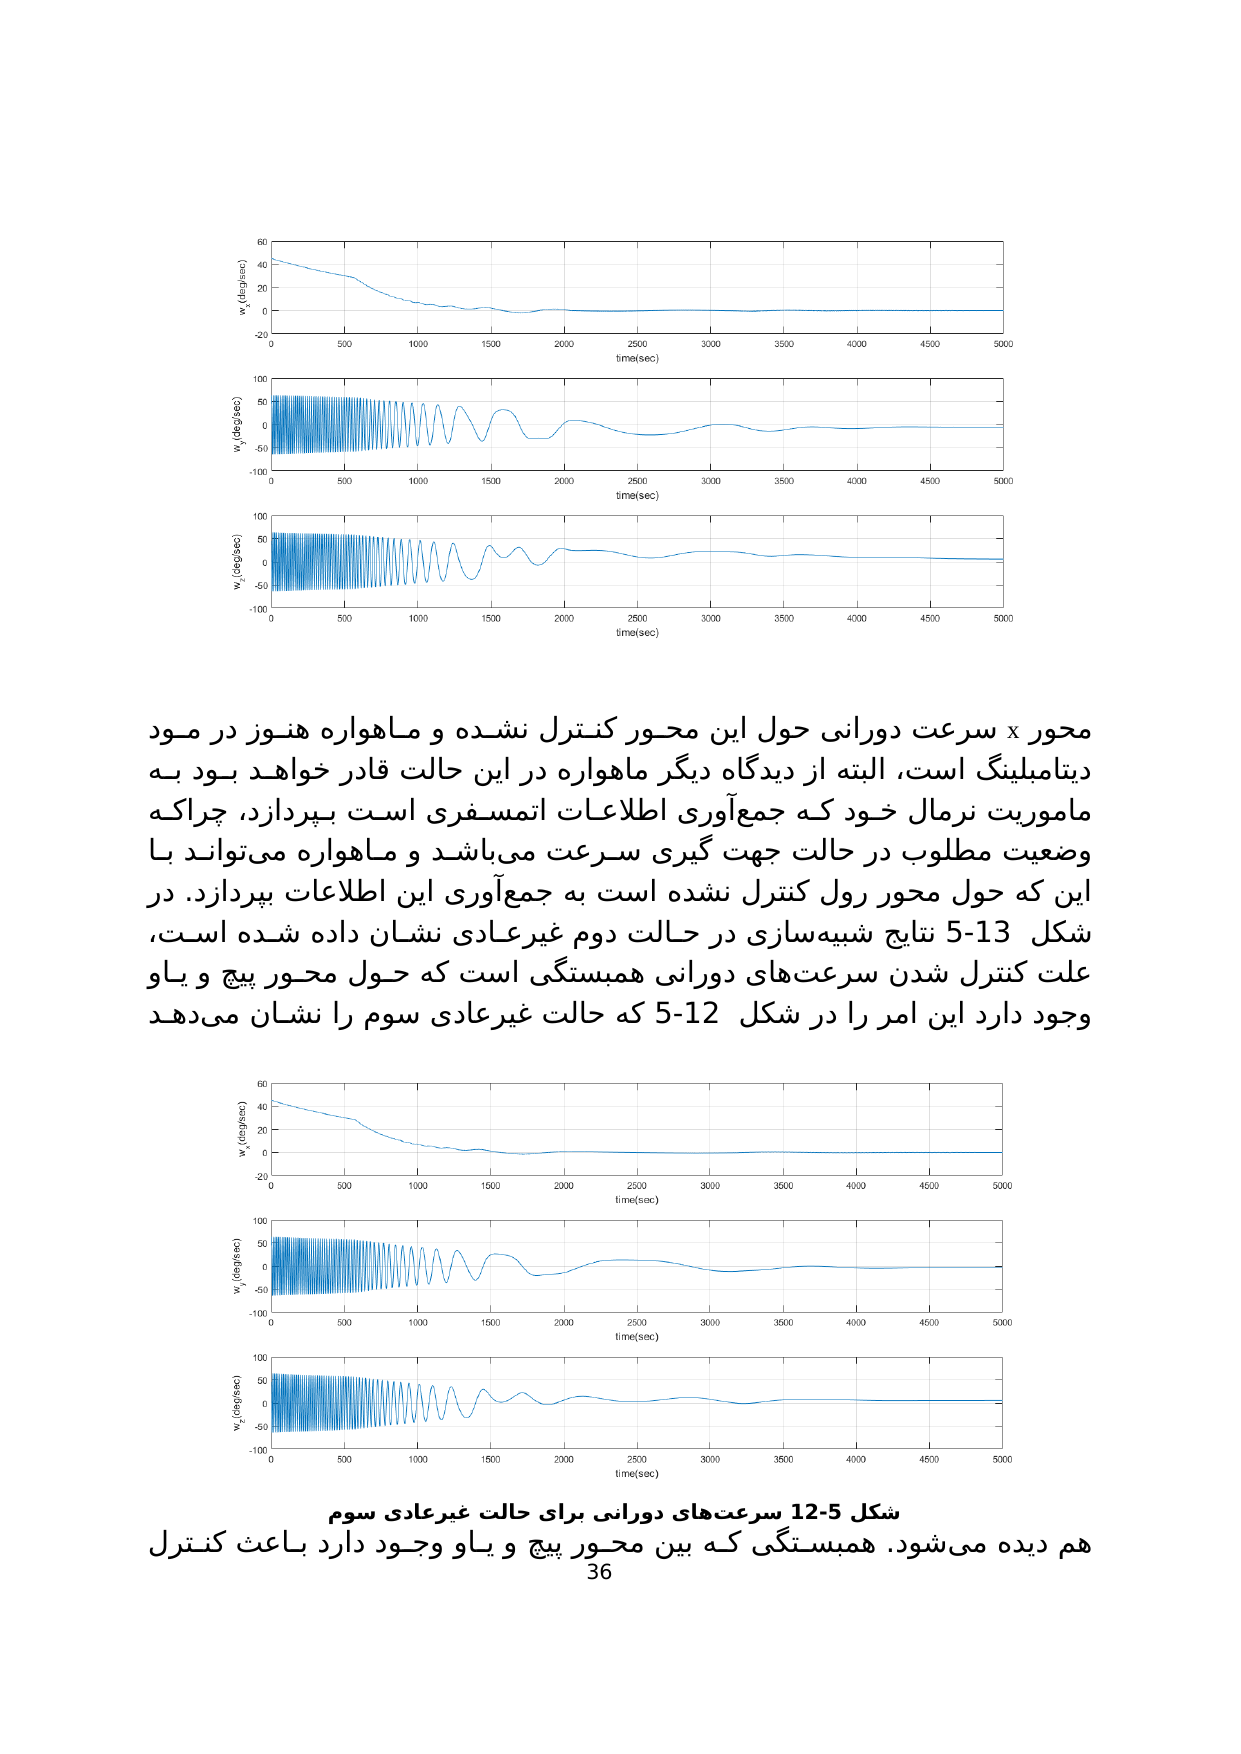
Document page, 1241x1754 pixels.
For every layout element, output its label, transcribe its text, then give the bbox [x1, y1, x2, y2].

picture [148, 206, 1093, 664]
picture [148, 1048, 1092, 1505]
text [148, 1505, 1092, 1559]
